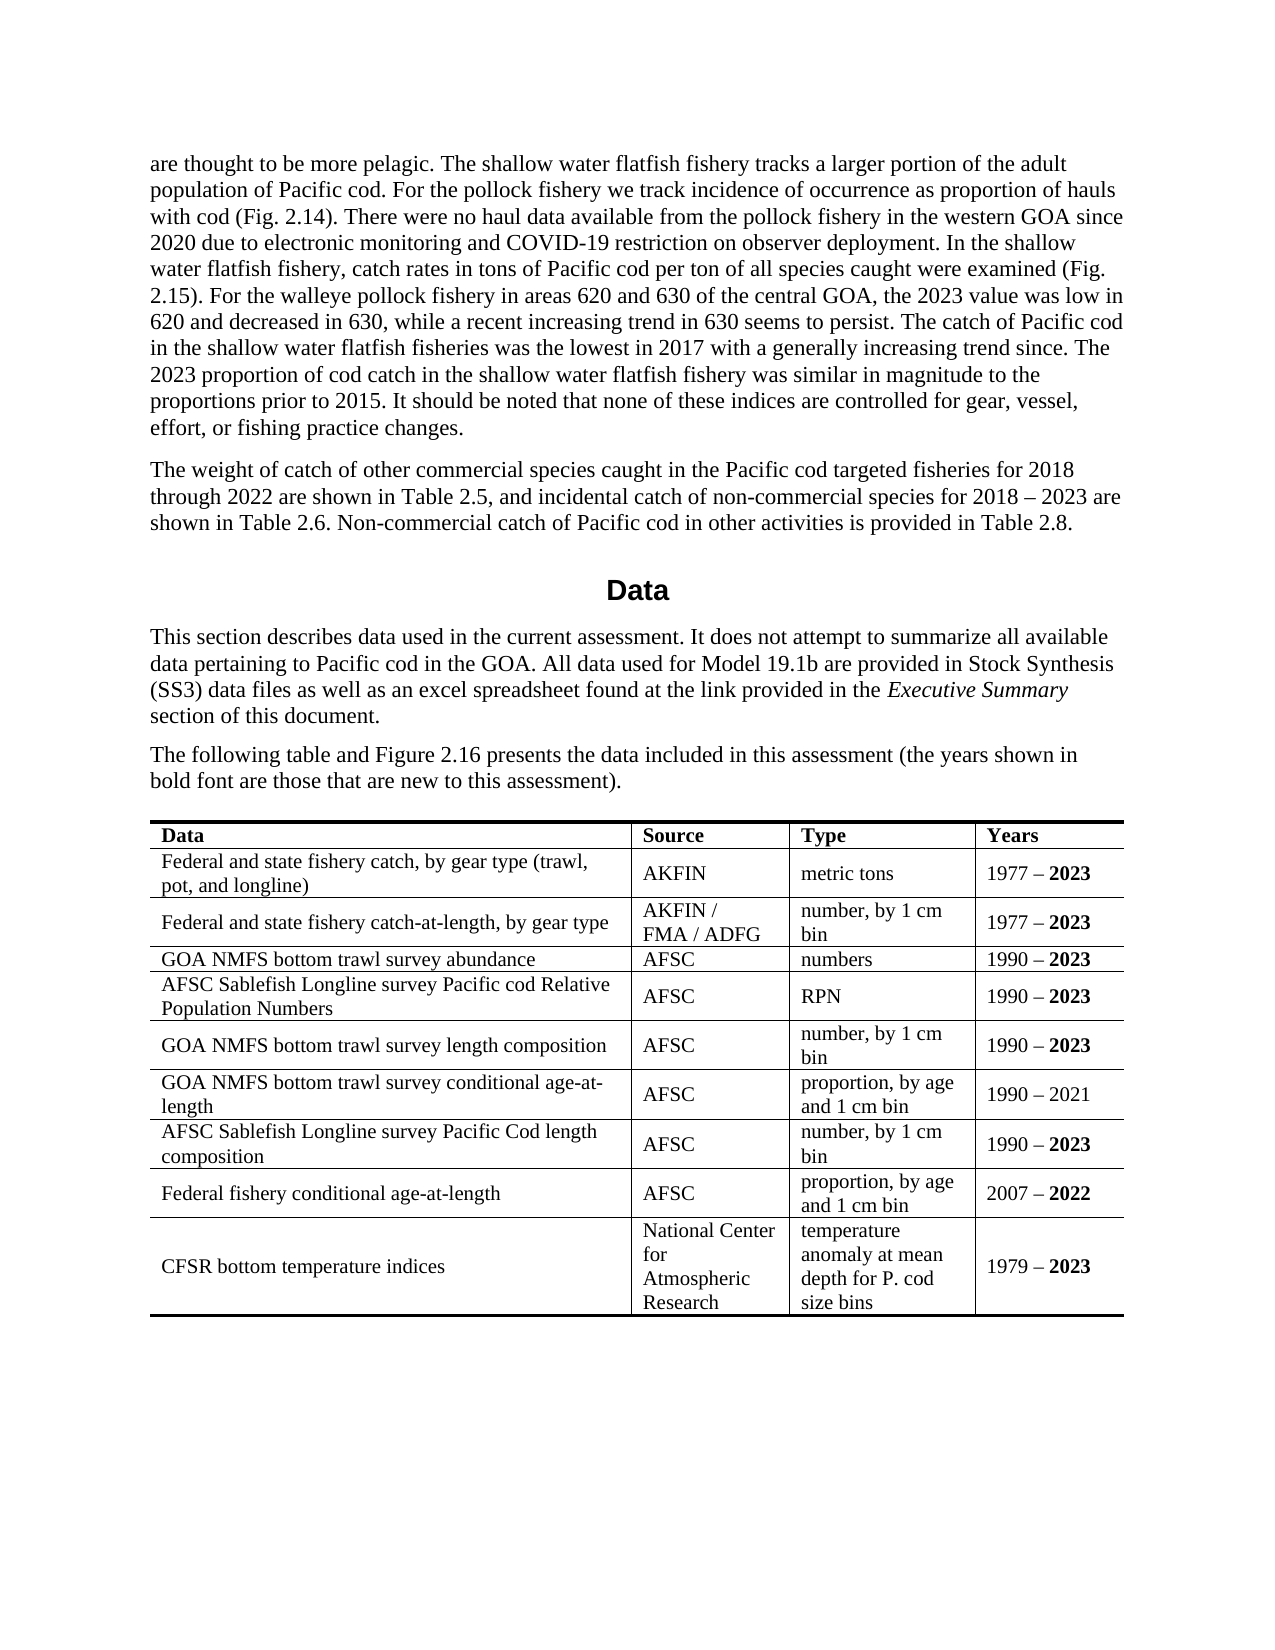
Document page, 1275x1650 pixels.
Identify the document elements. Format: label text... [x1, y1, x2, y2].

table_cell GOA NMFS bottom trawl survey abundance [150, 947, 631, 971]
table_cell AFSC [632, 1120, 789, 1168]
table_cell 1990 – 2023 [976, 972, 1124, 1020]
table_header Years [976, 824, 1124, 847]
table_cell 1990 – 2023 [976, 947, 1124, 971]
table_cell proportion, by age and 1 cm bin [790, 1169, 975, 1217]
table_header Type [790, 824, 975, 847]
table_cell 1977 – 2023 [976, 898, 1124, 946]
table_cell Federal and state fishery catch-at-length, by gear type [150, 898, 631, 946]
text This section describes data used in the current assessment. It does not attempt to summarize all available data pertaining to Pacific cod in the GOA. All data used for Model 19.1b are provided in Stock Synthesis (SS3) data files as well as an excel spreadsheet found at the link provided in the Executive Summary section of this document. [150, 623, 1125, 729]
table_cell 1990 – 2023 [976, 1021, 1124, 1069]
table_cell AFSC [632, 1169, 789, 1217]
table_cell 1977 – 2023 [976, 849, 1124, 897]
table_cell AFSC [632, 1021, 789, 1069]
text The following table and Figure 2.16 presents the data included in this assessment (the years shown in bold font are those that are new to this assessment). [150, 741, 1125, 794]
table_cell temperature anomaly at mean depth for P. cod size bins [790, 1218, 975, 1314]
table_cell numbers [790, 947, 975, 971]
table_cell AFSC Sablefish Longline survey Pacific Cod length composition [150, 1120, 631, 1168]
table_cell GOA NMFS bottom trawl survey conditional age-at-length [150, 1070, 631, 1118]
table_cell AFSC [632, 972, 789, 1020]
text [150, 150, 1125, 440]
table_cell 2007 – 2022 [976, 1169, 1124, 1217]
table_cell AKFIN [632, 849, 789, 897]
table_cell National Center for Atmospheric Research [632, 1218, 789, 1314]
table_cell AFSC [632, 1070, 789, 1118]
table_cell GOA NMFS bottom trawl survey length composition [150, 1021, 631, 1069]
table_cell CFSR bottom temperature indices [150, 1218, 631, 1314]
table_cell 1990 – 2023 [976, 1120, 1124, 1168]
table_cell number, by 1 cm bin [790, 1021, 975, 1069]
table_cell RPN [790, 972, 975, 1020]
table_cell AKFIN / FMA / ADFG [632, 898, 789, 946]
table_cell proportion, by age and 1 cm bin [790, 1070, 975, 1118]
table_cell AFSC Sablefish Longline survey Pacific cod Relative Population Numbers [150, 972, 631, 1020]
table_cell 1979 – 2023 [976, 1218, 1124, 1314]
table_cell AFSC [632, 947, 789, 971]
table_cell Federal fishery conditional age-at-length [150, 1169, 631, 1217]
text The weight of catch of other commercial species caught in the Pacific cod targeted fisheries for 2018 through 2022 are shown in Table 2.5, and incidental catch of non-commercial species for 2018 – 2023 are shown in Table 2.6. Non-commercial catch of Pacific cod in other activities is provided in Table 2.8. [150, 457, 1125, 536]
table_cell number, by 1 cm bin [790, 1120, 975, 1168]
subtitle Data [150, 573, 1125, 607]
table_cell number, by 1 cm bin [790, 898, 975, 946]
table_cell Federal and state fishery catch, by gear type (trawl, pot, and longline) [150, 849, 631, 897]
table_cell 1990 – 2021 [976, 1070, 1124, 1118]
table_header Data [150, 824, 631, 847]
table_header Source [632, 824, 789, 847]
table_cell metric tons [790, 849, 975, 897]
